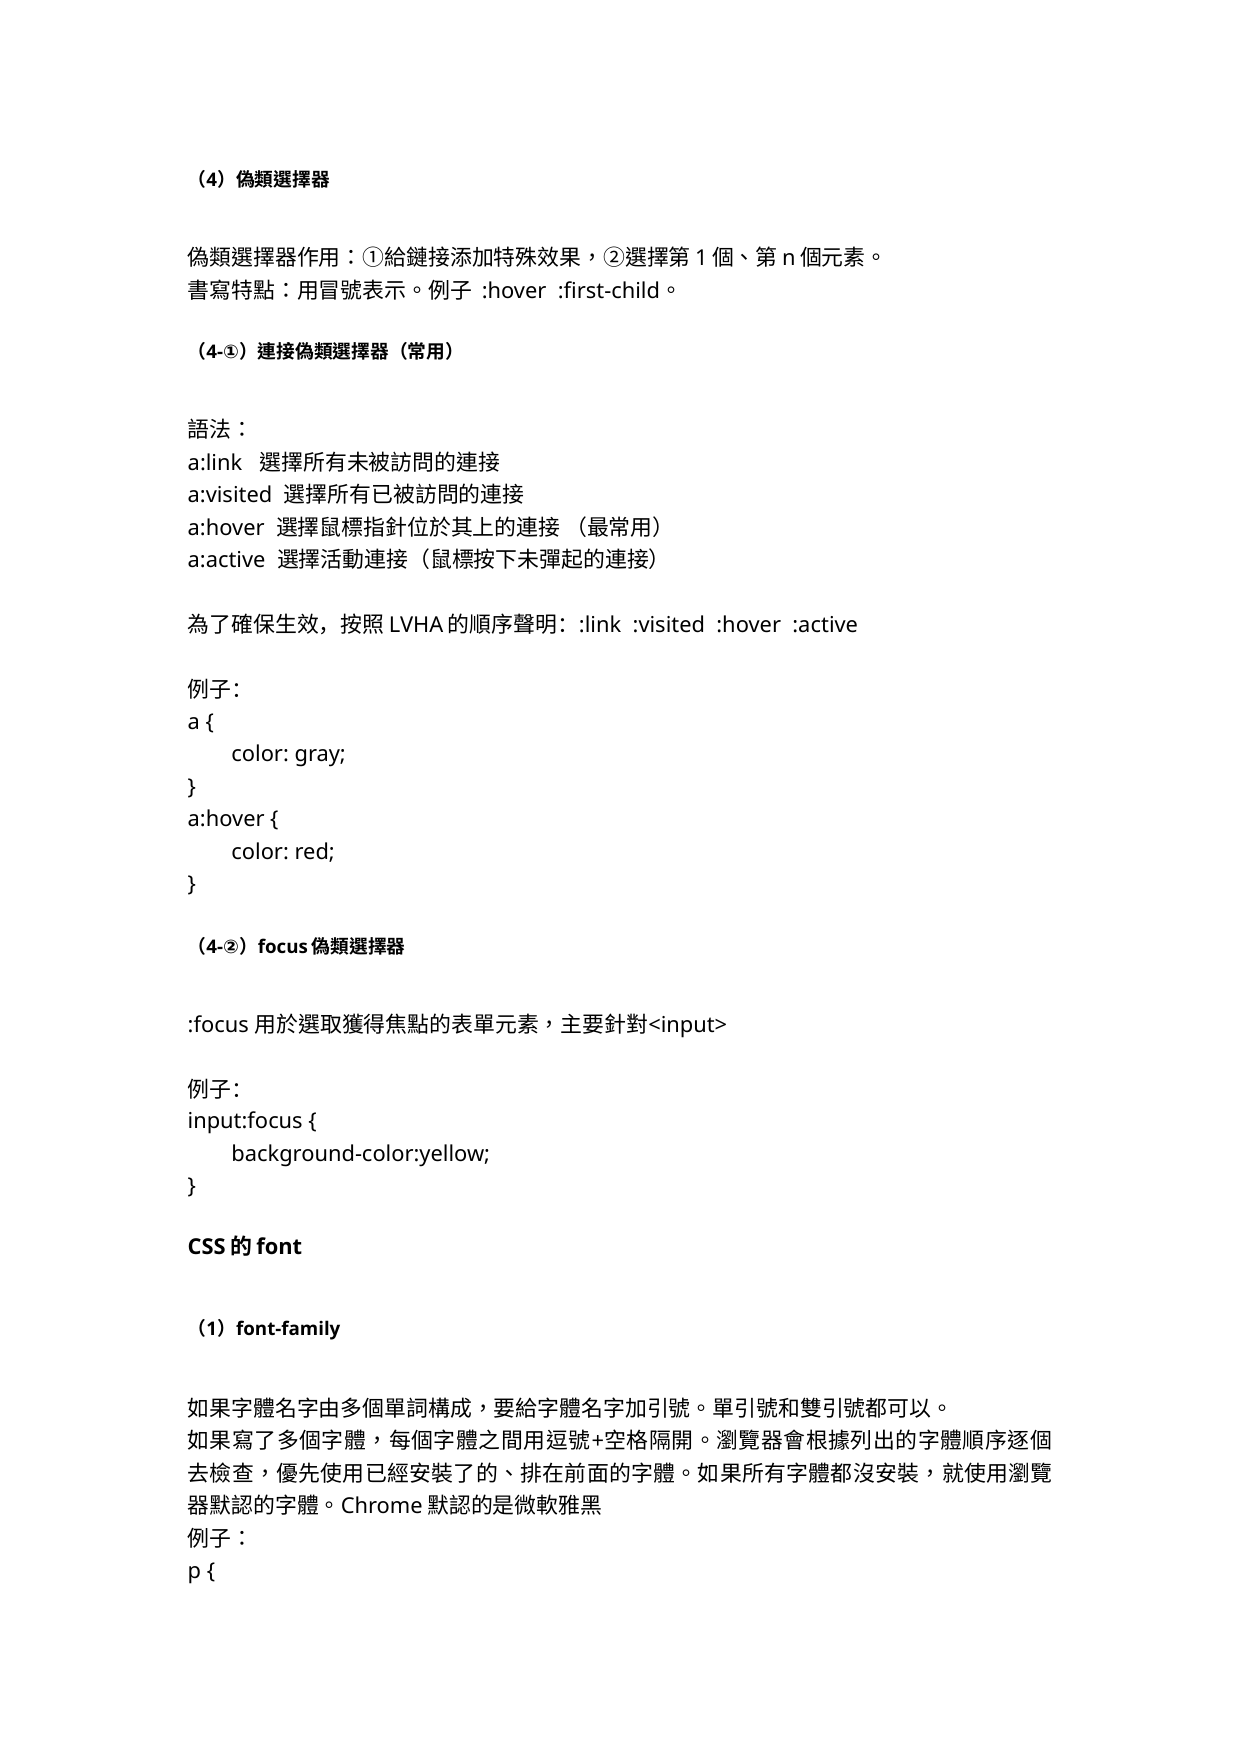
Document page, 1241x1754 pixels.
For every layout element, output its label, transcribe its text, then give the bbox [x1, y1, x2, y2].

text a { [187, 704, 1053, 737]
text p { [187, 1553, 1053, 1586]
text 如果寫了多個字體，每個字體之間用逗號+空格隔開。瀏覽器會根據列出的字體順序逐個去檢查，優先使用已經安裝了的、排在前面的字體。如果所有字體都沒安裝，就使用瀏覽器默認的字體。Chrome默認的是微軟雅黑 [187, 1423, 1053, 1521]
text 為了確保生效，按照LVHA的順序聲明：:link :visited :hover :active [187, 607, 1053, 639]
text } [187, 1169, 1053, 1202]
subtitle （4-②）focus偽類選擇器 [187, 929, 1053, 961]
text a:hover 選擇鼠標指針位於其上的連接 （最常用） [187, 509, 1053, 542]
text 偽類選擇器作用：①給鏈接添加特殊效果，②選擇第1個、第n個元素。 [187, 240, 1053, 272]
text color: gray; [187, 737, 1053, 769]
text 語法： [187, 412, 1053, 444]
text 如果字體名字由多個單詞構成，要給字體名字加引號。單引號和雙引號都可以。 [187, 1391, 1053, 1423]
text input:focus { [187, 1104, 1053, 1137]
text 例子： [187, 672, 1053, 704]
subtitle （4）偽類選擇器 [187, 162, 1053, 194]
text :focus 用於選取獲得焦點的表單元素，主要針對<input> [187, 1007, 1053, 1039]
subtitle （4-①）連接偽類選擇器（常用） [187, 334, 1053, 367]
text a:visited 選擇所有已被訪問的連接 [187, 477, 1053, 509]
text } [187, 867, 1053, 899]
subtitle （1）font-family [187, 1311, 1053, 1344]
text color: red; [187, 834, 1053, 867]
text a:link 選擇所有未被訪問的連接 [187, 444, 1053, 477]
text 例子： [187, 1072, 1053, 1104]
subtitle CSS的font [187, 1229, 1053, 1261]
text a:active 選擇活動連接（鼠標按下未彈起的連接） [187, 542, 1053, 574]
text background-color:yellow; [187, 1137, 1053, 1169]
text } [187, 769, 1053, 802]
text a:hover { [187, 802, 1053, 834]
text 例子： [187, 1521, 1053, 1553]
text 書寫特點：用冒號表示。例子 :hover :first-child。 [187, 272, 1053, 305]
